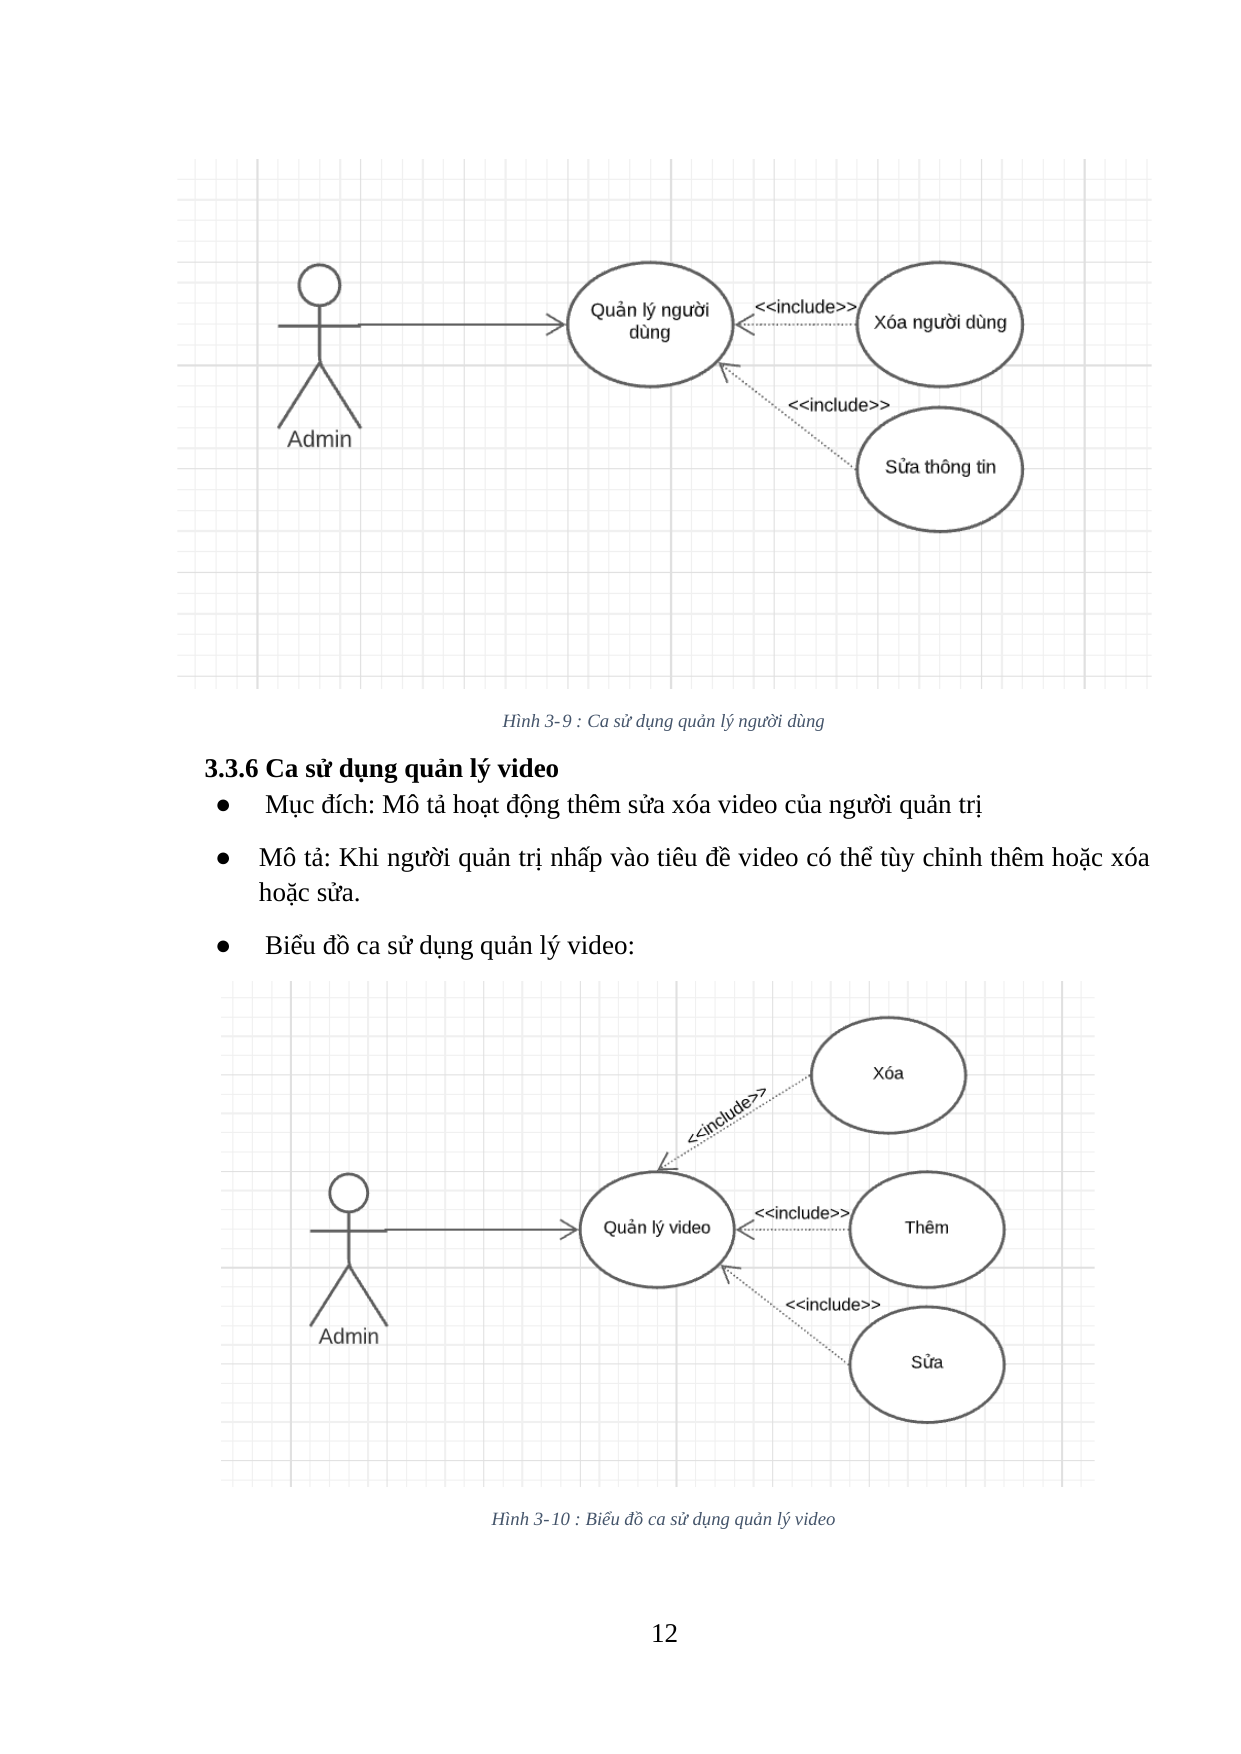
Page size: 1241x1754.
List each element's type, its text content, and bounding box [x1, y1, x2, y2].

text ● Biểu đồ ca sử dụng quản lý video: [215, 929, 1152, 960]
text ● Mô tả: Khi người quản trị nhấp vào tiêu đề video có thể tùy chỉnh thêm hoặc xóa hoặc sửa. [215, 841, 1152, 907]
subtitle 3.3.6 Ca sử dụng quản lý video [204, 752, 1152, 784]
picture [221, 981, 1095, 1487]
picture [177, 159, 1152, 689]
text ● Mục đích: Mô tả hoạt động thêm sửa xóa video của người quản trị [215, 788, 1152, 819]
